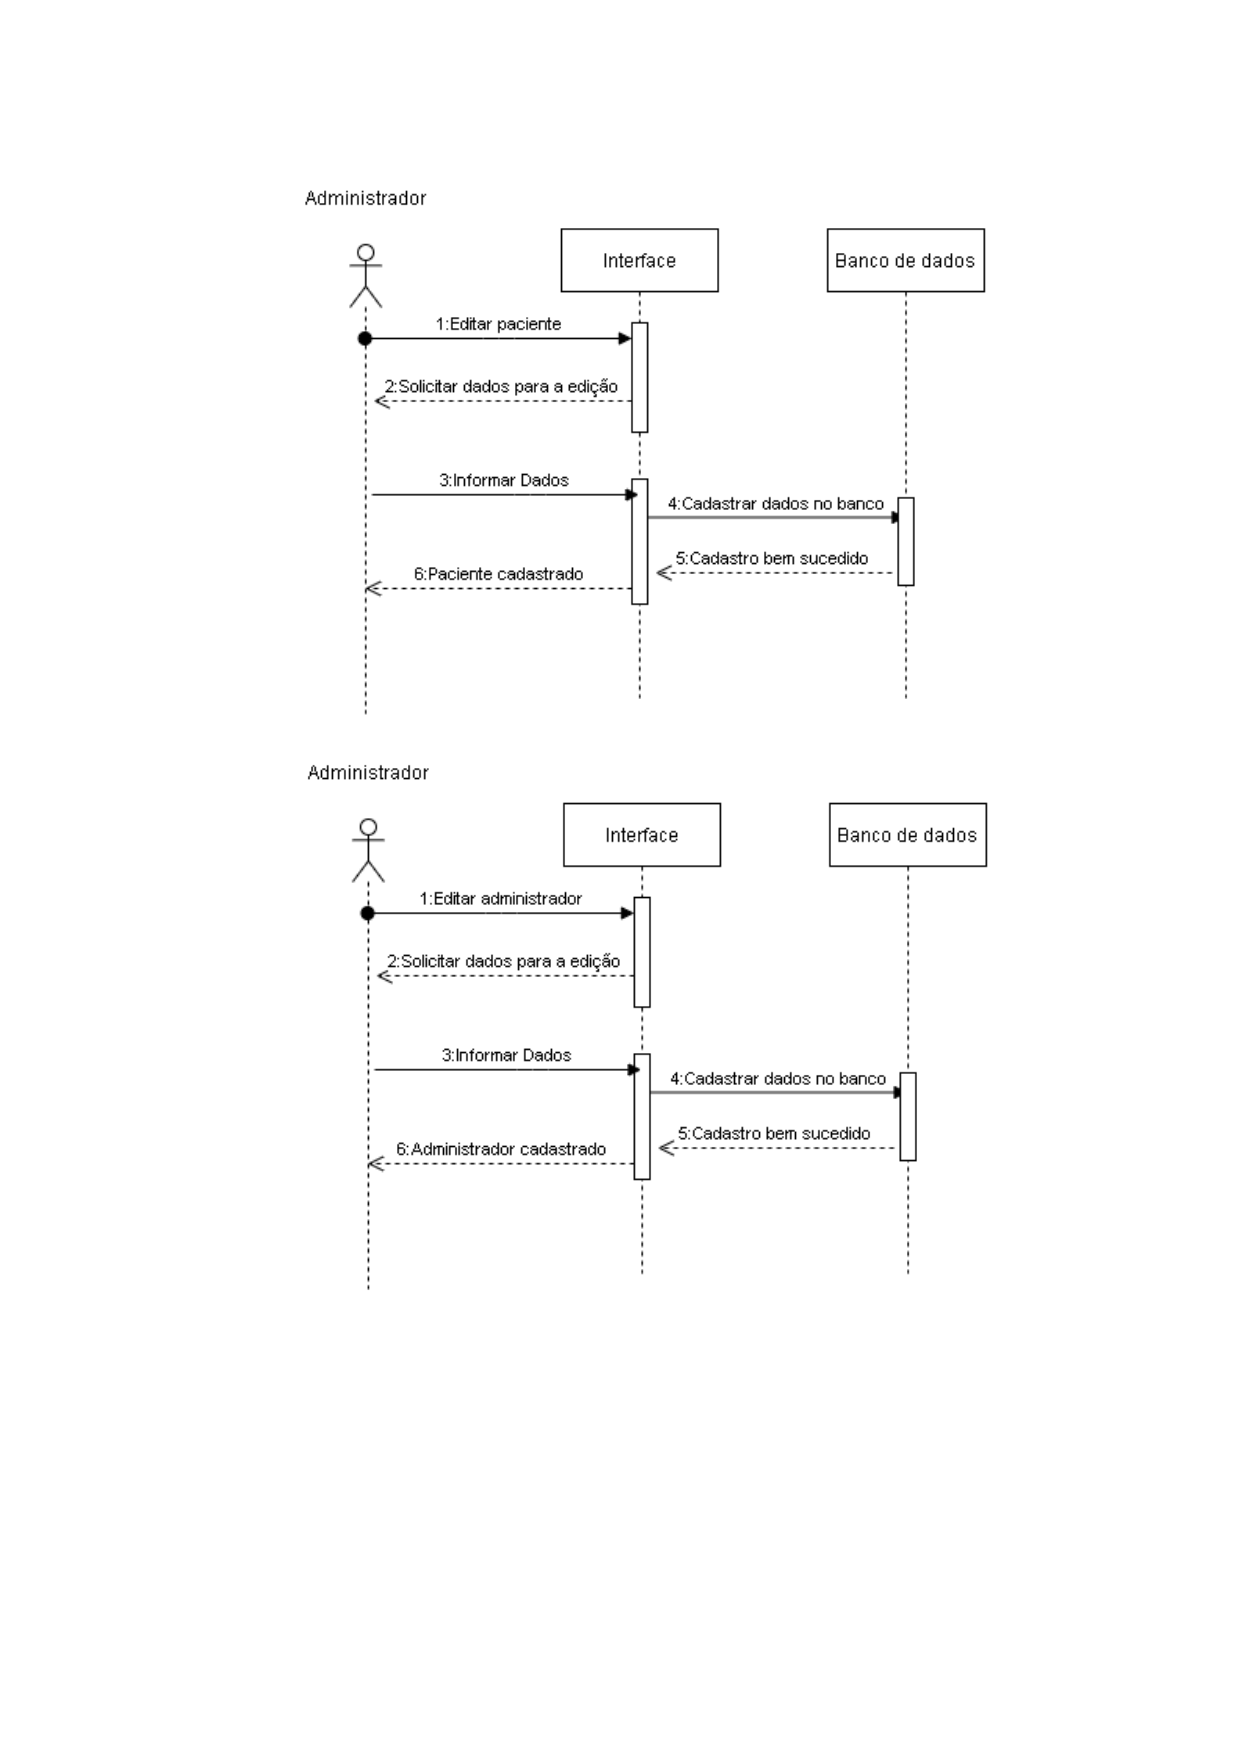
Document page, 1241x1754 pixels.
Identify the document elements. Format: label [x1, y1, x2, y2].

picture [285, 742, 1014, 1301]
picture [287, 177, 1012, 724]
